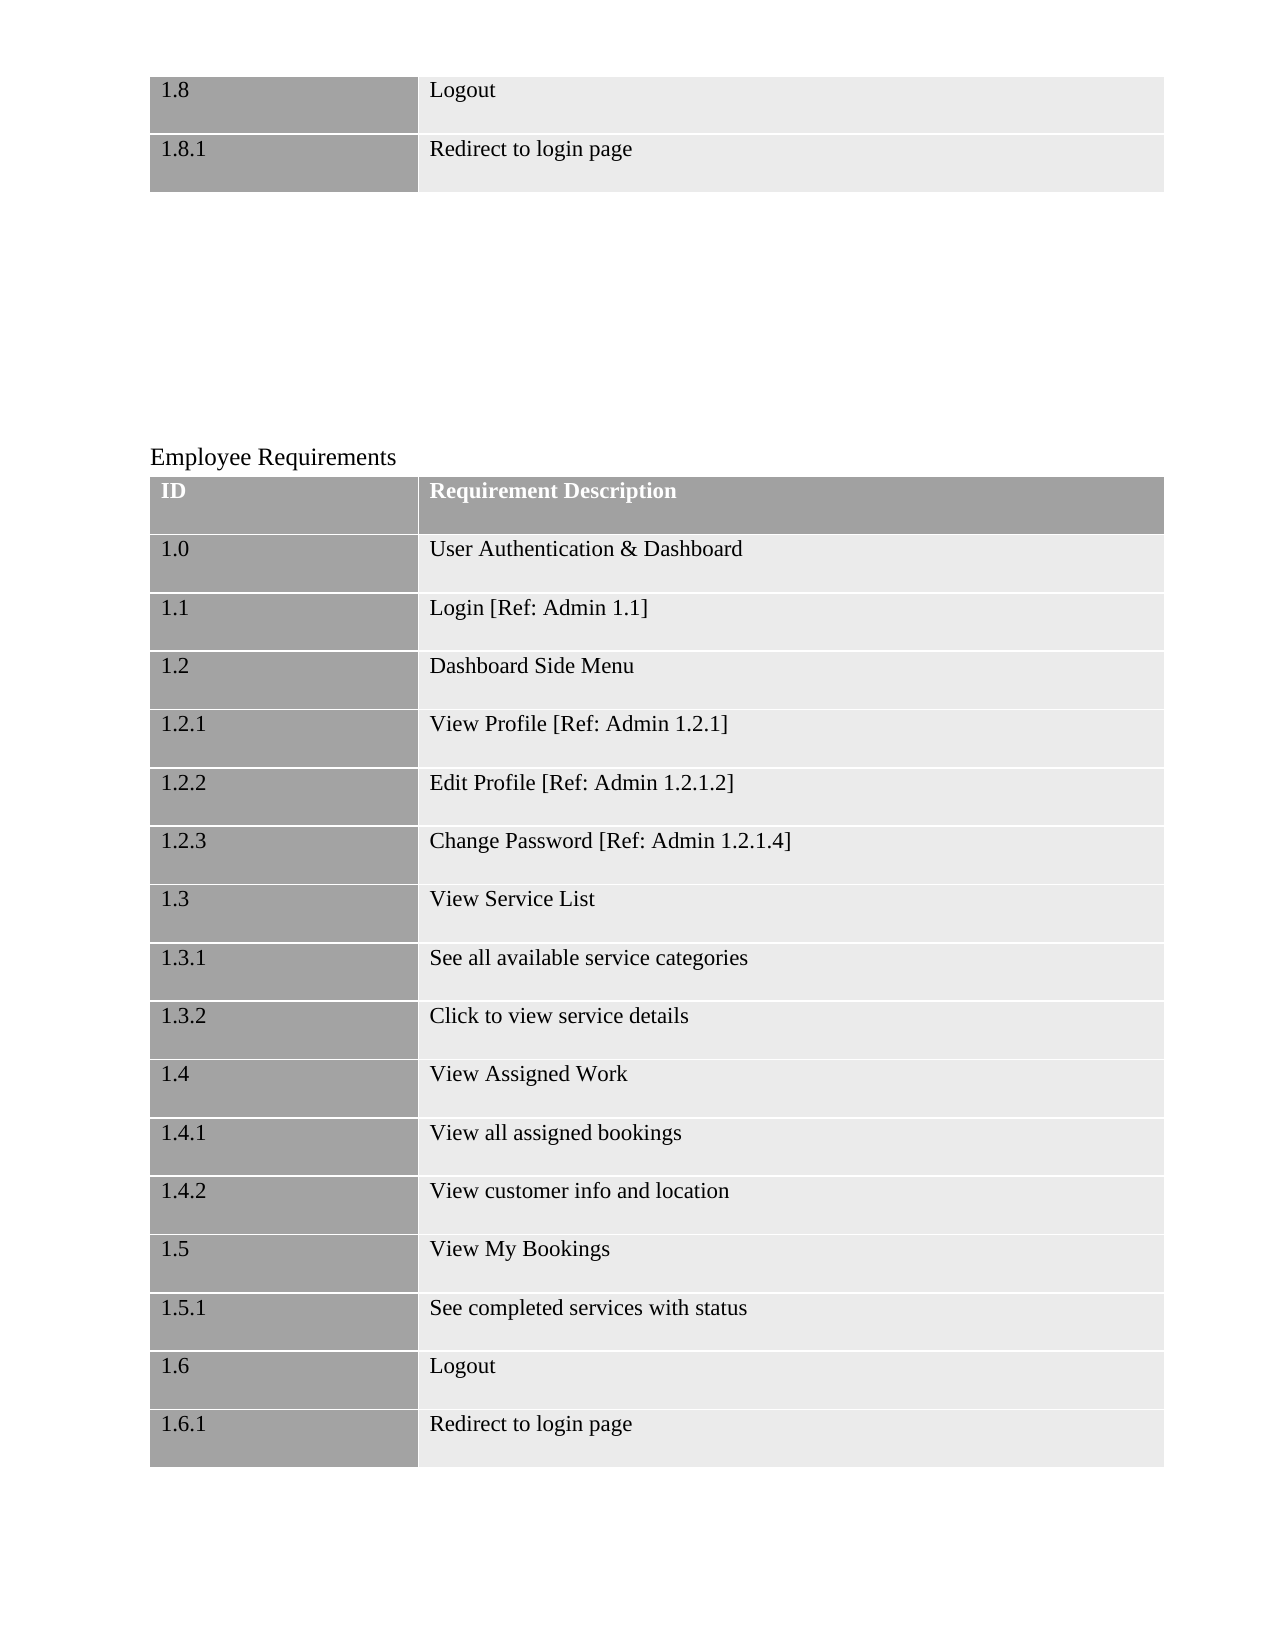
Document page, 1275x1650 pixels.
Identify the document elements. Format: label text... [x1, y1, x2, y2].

table_cell 1.2 [150, 652, 418, 709]
table_cell 1.4.1 [150, 1119, 418, 1175]
table_cell User Authentication & Dashboard [419, 535, 1164, 592]
table_cell 1.3.2 [150, 1002, 418, 1059]
table_cell View My Bookings [419, 1235, 1164, 1292]
table_cell 1.4 [150, 1060, 418, 1117]
table_cell 1.2.2 [150, 769, 418, 825]
text Employee Requirements [150, 442, 1125, 471]
table_cell 1.0 [150, 535, 418, 592]
table_cell 1.4.2 [150, 1177, 418, 1234]
table_cell 1.3 [150, 885, 418, 942]
table_cell 1.2.1 [150, 710, 418, 767]
table_cell View Profile [Ref: Admin 1.2.1] [419, 710, 1164, 767]
table_cell 1.5.1 [150, 1294, 418, 1350]
table_cell 1.3.1 [150, 944, 418, 1000]
table_cell See all available service categories [419, 944, 1164, 1000]
table_cell 1.8 [150, 77, 418, 133]
table_cell Edit Profile [Ref: Admin 1.2.1.2] [419, 769, 1164, 825]
table_header Requirement Description [419, 477, 1164, 534]
table_cell View Service List [419, 885, 1164, 942]
table_cell View customer info and location [419, 1177, 1164, 1234]
table_cell Redirect to login page [419, 1410, 1164, 1467]
table_cell Redirect to login page [419, 135, 1164, 192]
table_cell 1.6.1 [150, 1410, 418, 1467]
table_cell 1.1 [150, 594, 418, 650]
table_cell View Assigned Work [419, 1060, 1164, 1117]
table_header ID [150, 477, 418, 534]
table_cell Logout [419, 77, 1164, 133]
table_cell Dashboard Side Menu [419, 652, 1164, 709]
table_cell Change Password [Ref: Admin 1.2.1.4] [419, 827, 1164, 884]
table_cell 1.6 [150, 1352, 418, 1409]
table_cell 1.2.3 [150, 827, 418, 884]
table_cell Click to view service details [419, 1002, 1164, 1059]
table_cell 1.8.1 [150, 135, 418, 192]
table_cell Logout [419, 1352, 1164, 1409]
table_cell Login [Ref: Admin 1.1] [419, 594, 1164, 650]
table_cell View all assigned bookings [419, 1119, 1164, 1175]
table_cell See completed services with status [419, 1294, 1164, 1350]
table_cell 1.5 [150, 1235, 418, 1292]
